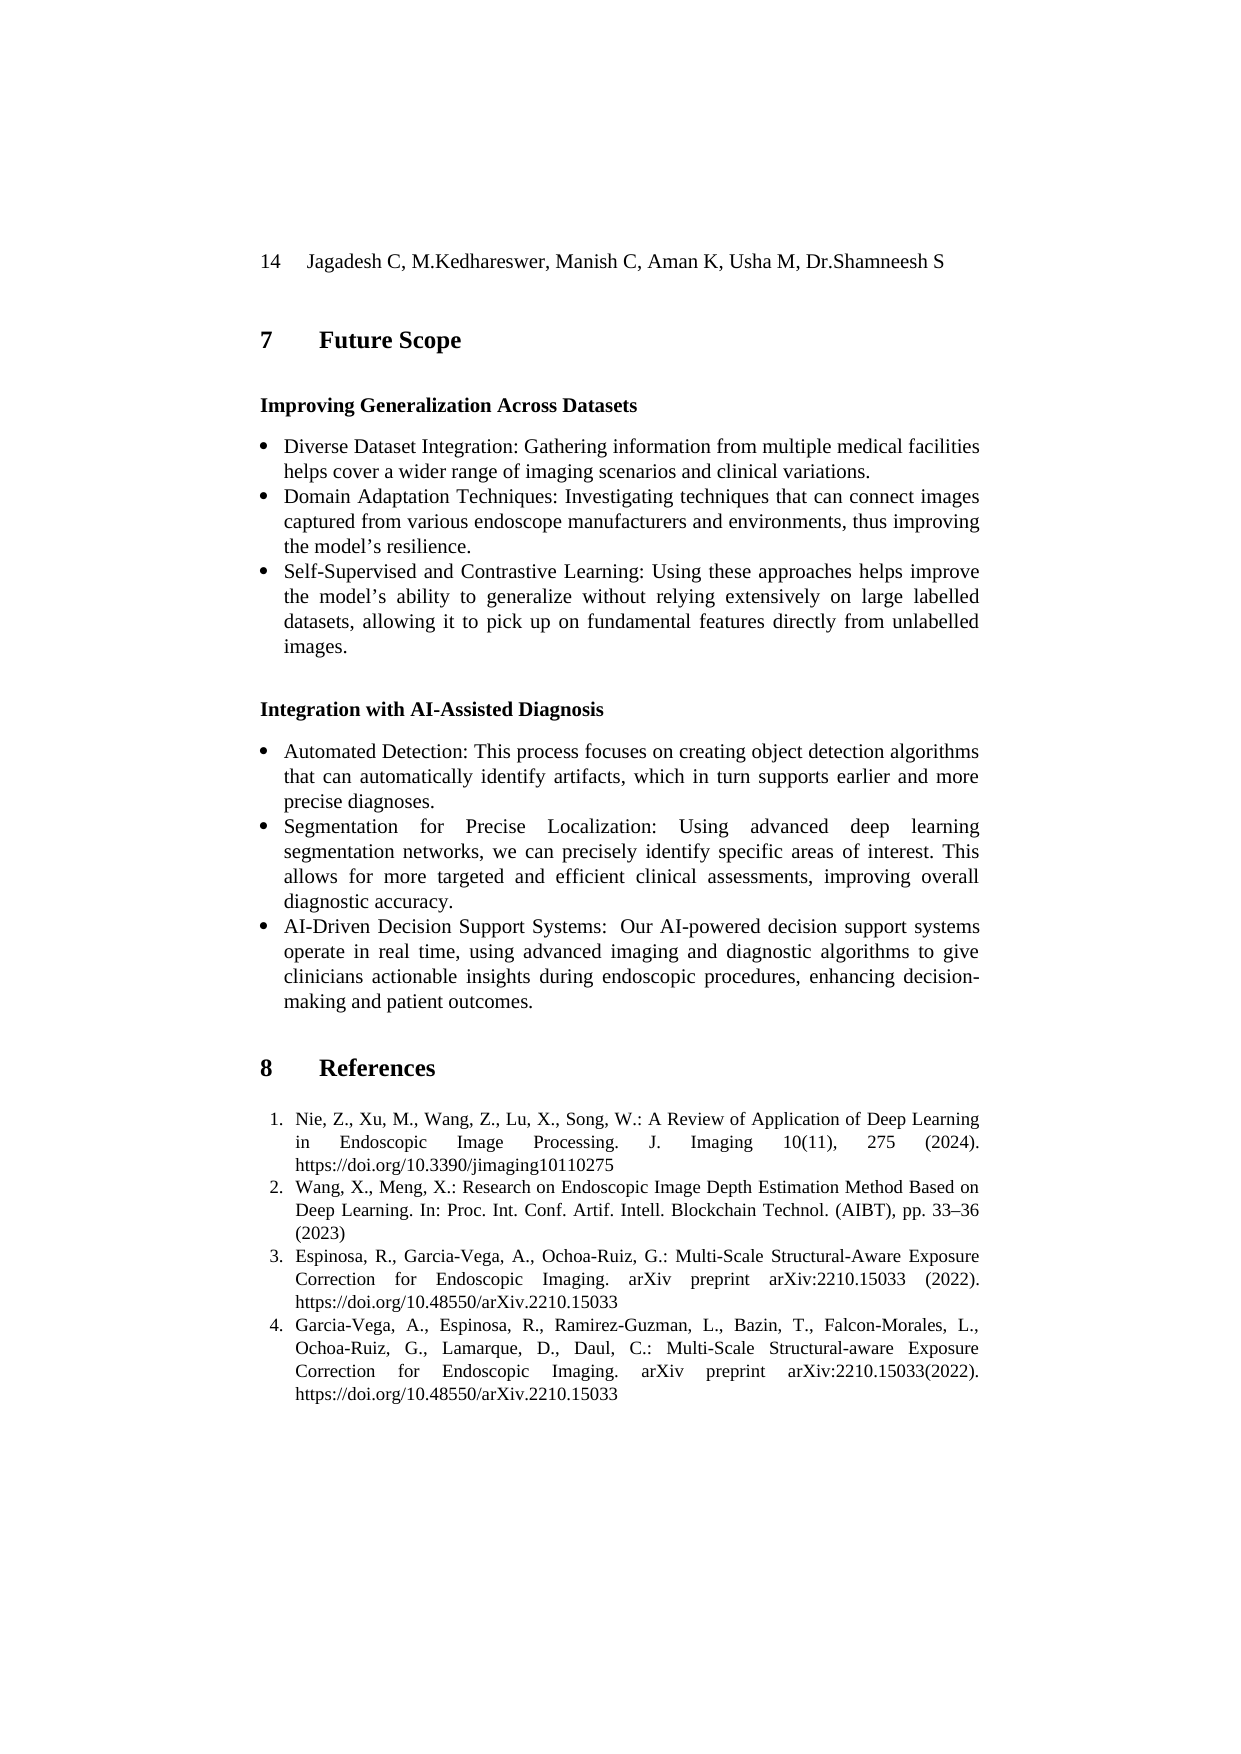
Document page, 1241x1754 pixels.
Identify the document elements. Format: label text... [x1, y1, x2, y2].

text Self-Supervised and Contrastive Learning: Using these approaches helps improve the model’s ability to generalize without relying extensively on large labelled datasets, allowing it to pick up on fundamental features directly from unlabelled images. [260, 558, 980, 658]
subtitle References [260, 1050, 980, 1081]
text Nie, Z., Xu, M., Wang, Z., Lu, X., Song, W.: A Review of Application of Deep Learning in Endoscopic Image Processing. J. Imaging 10(11), 275 (2024). https://doi.org/10.3390/jimaging10110275 [283, 1106, 980, 1175]
text Wang, X., Meng, X.: Research on Endoscopic Image Depth Estimation Method Based on Deep Learning. In: Proc. Int. Conf. Artif. Intell. Blockchain Technol. (AIBT), pp. 33–36 (2023) [283, 1175, 980, 1244]
text Espinosa, R., Garcia-Vega, A., Ochoa-Ruiz, G.: Multi-Scale Structural-Aware Exposure Correction for Endoscopic Imaging. arXiv preprint arXiv:2210.15033 (2022). https://doi.org/10.48550/arXiv.2210.15033 [283, 1244, 980, 1313]
text Domain Adaptation Techniques: Investigating techniques that can connect images captured from various endoscope manufacturers and environments, thus improving the model’s resilience. [260, 483, 980, 558]
text Diverse Dataset Integration: Gathering information from multiple medical facilities helps cover a wider range of imaging scenarios and clinical variations. [260, 433, 980, 483]
text AI-Driven Decision Support Systems: Our AI-powered decision support systems operate in real time, using advanced imaging and diagnostic algorithms to give clinicians actionable insights during endoscopic procedures, enhancing decision-making and patient outcomes. [260, 913, 980, 1013]
subtitle Improving Generalization Across Datasets [260, 392, 980, 417]
text Garcia-Vega, A., Espinosa, R., Ramirez-Guzman, L., Bazin, T., Falcon-Morales, L., Ochoa-Ruiz, G., Lamarque, D., Daul, C.: Multi-Scale Structural-aware Exposure Correction for Endoscopic Imaging. arXiv preprint arXiv:2210.15033(2022). https://doi.org/10.48550/arXiv.2210.15033 [283, 1313, 980, 1404]
text Segmentation for Precise Localization: Using advanced deep learning segmentation networks, we can precisely identify specific areas of interest. This allows for more targeted and efficient clinical assessments, improving overall diagnostic accuracy. [260, 813, 980, 913]
subtitle Future Scope [260, 323, 980, 354]
subtitle Integration with AI-Assisted Diagnosis [260, 696, 980, 721]
text Automated Detection: This process focuses on creating object detection algorithms that can automatically identify artifacts, which in turn supports earlier and more precise diagnoses. [260, 738, 980, 813]
